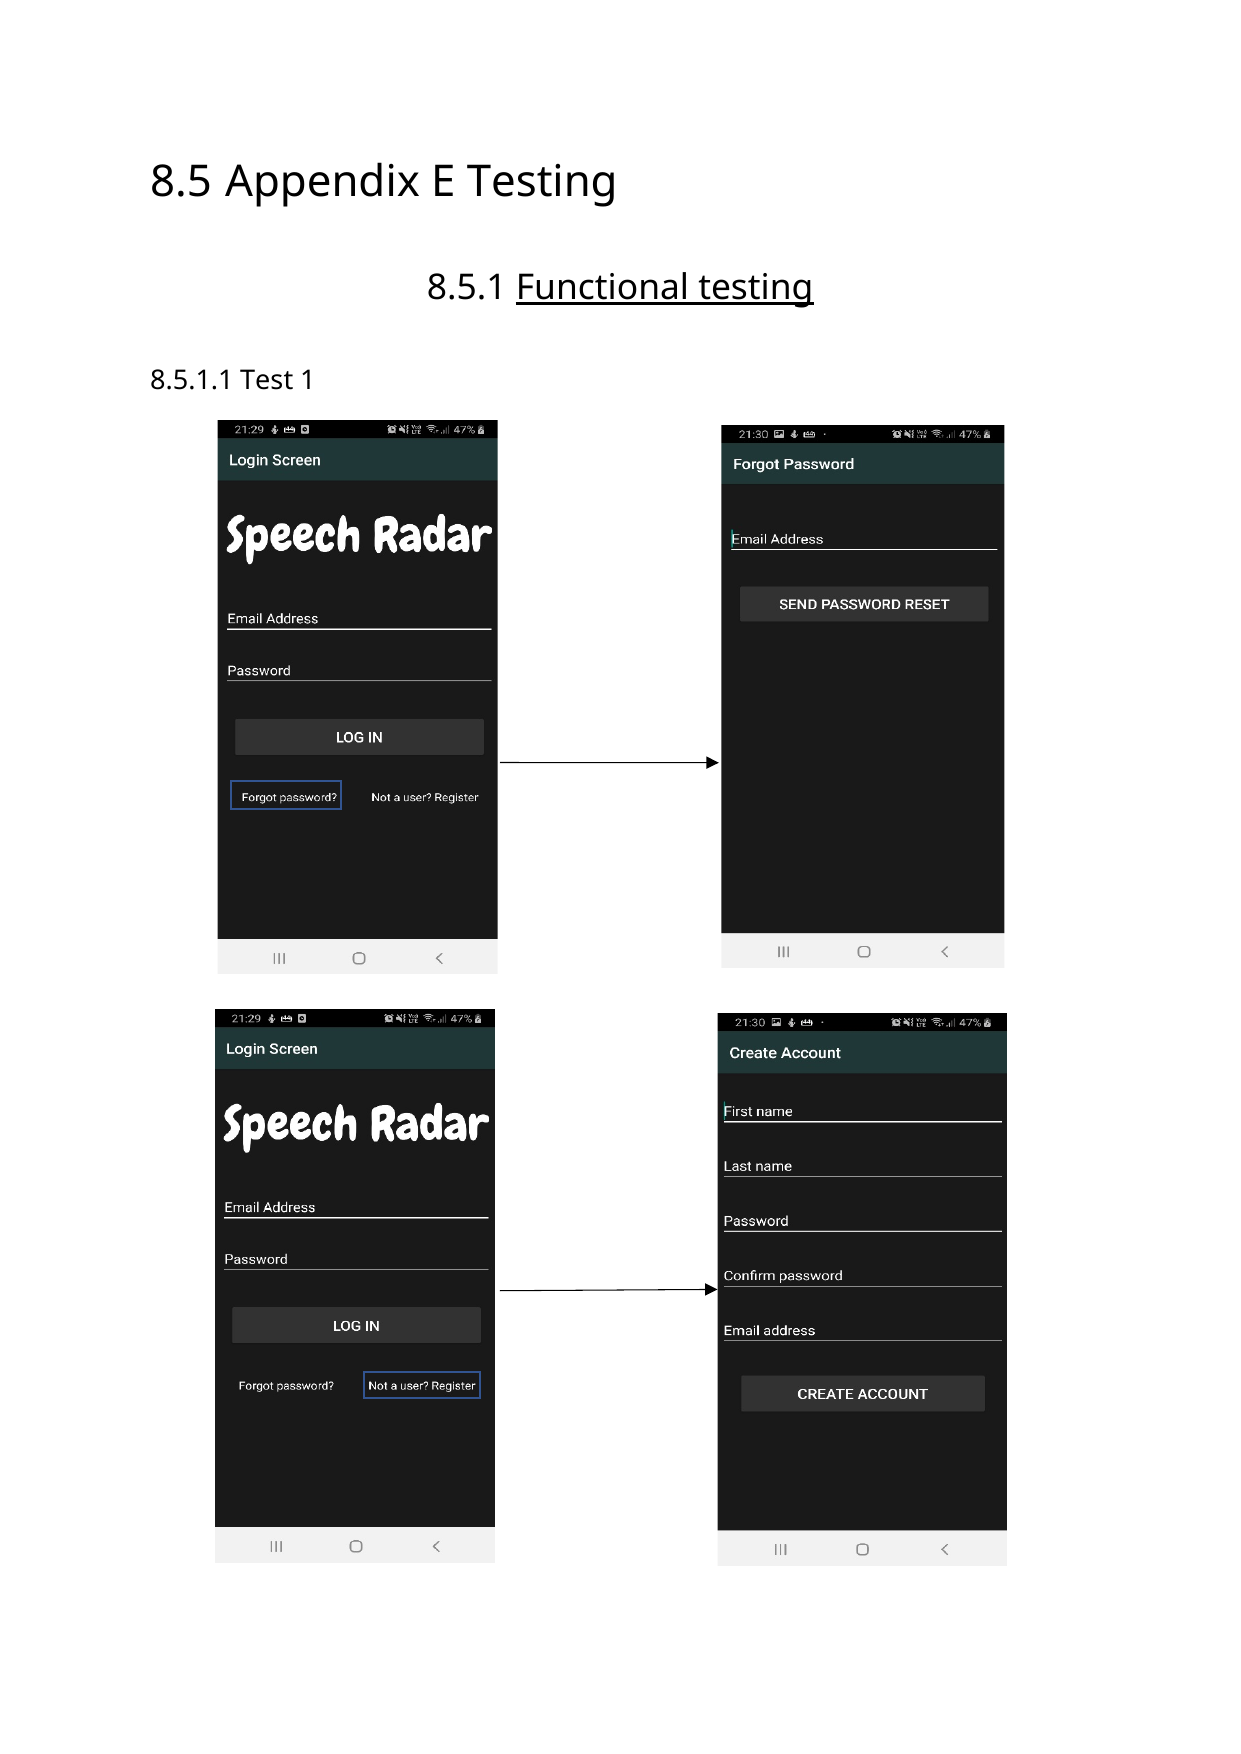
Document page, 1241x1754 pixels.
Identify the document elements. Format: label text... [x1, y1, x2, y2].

subtitle Appendix E Testing [150, 150, 1090, 209]
subtitle Functional testing [150, 261, 1090, 309]
picture [720, 425, 1005, 967]
subtitle Test 1 [150, 360, 1090, 397]
picture [213, 1009, 495, 1559]
picture [716, 1013, 1007, 1563]
picture [216, 420, 498, 970]
